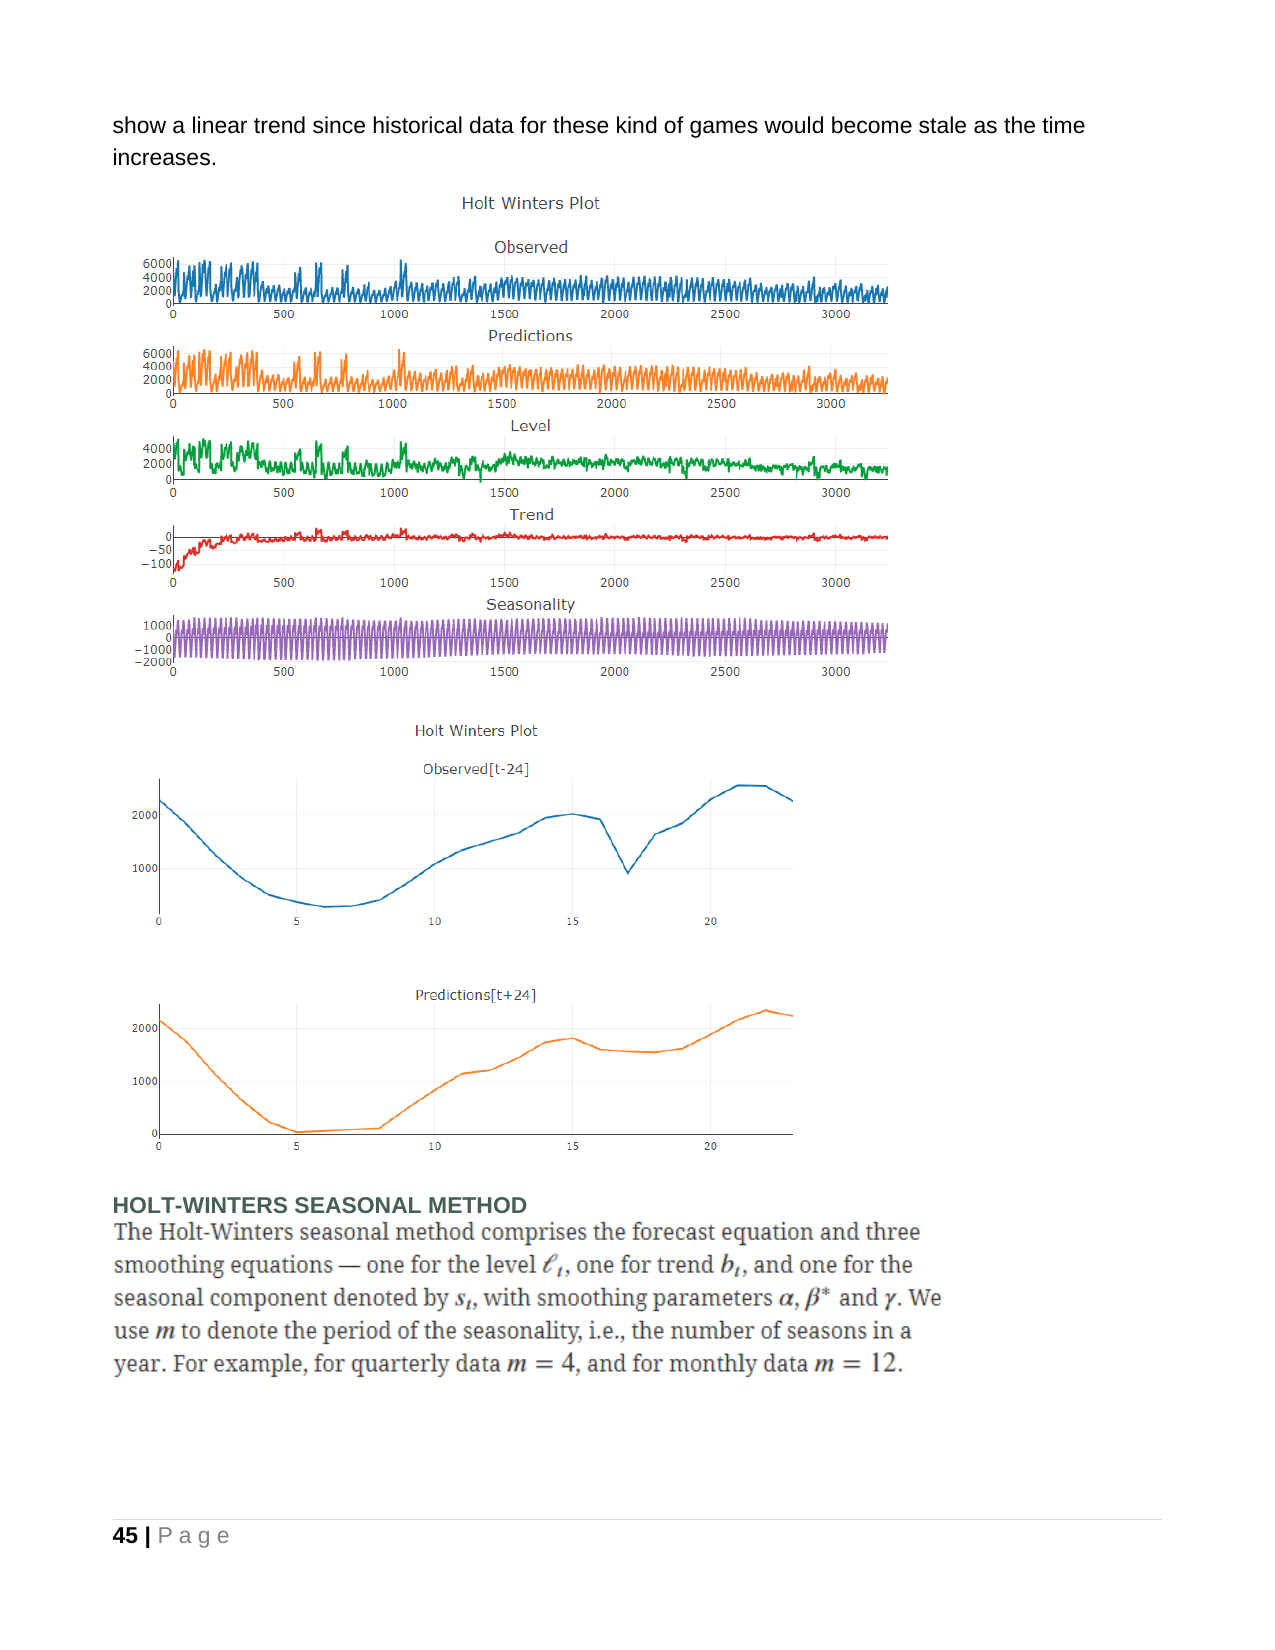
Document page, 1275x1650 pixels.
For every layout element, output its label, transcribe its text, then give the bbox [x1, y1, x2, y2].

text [112, 112, 1162, 170]
subtitle Holt-Winters seasonal method [112, 1192, 1162, 1218]
